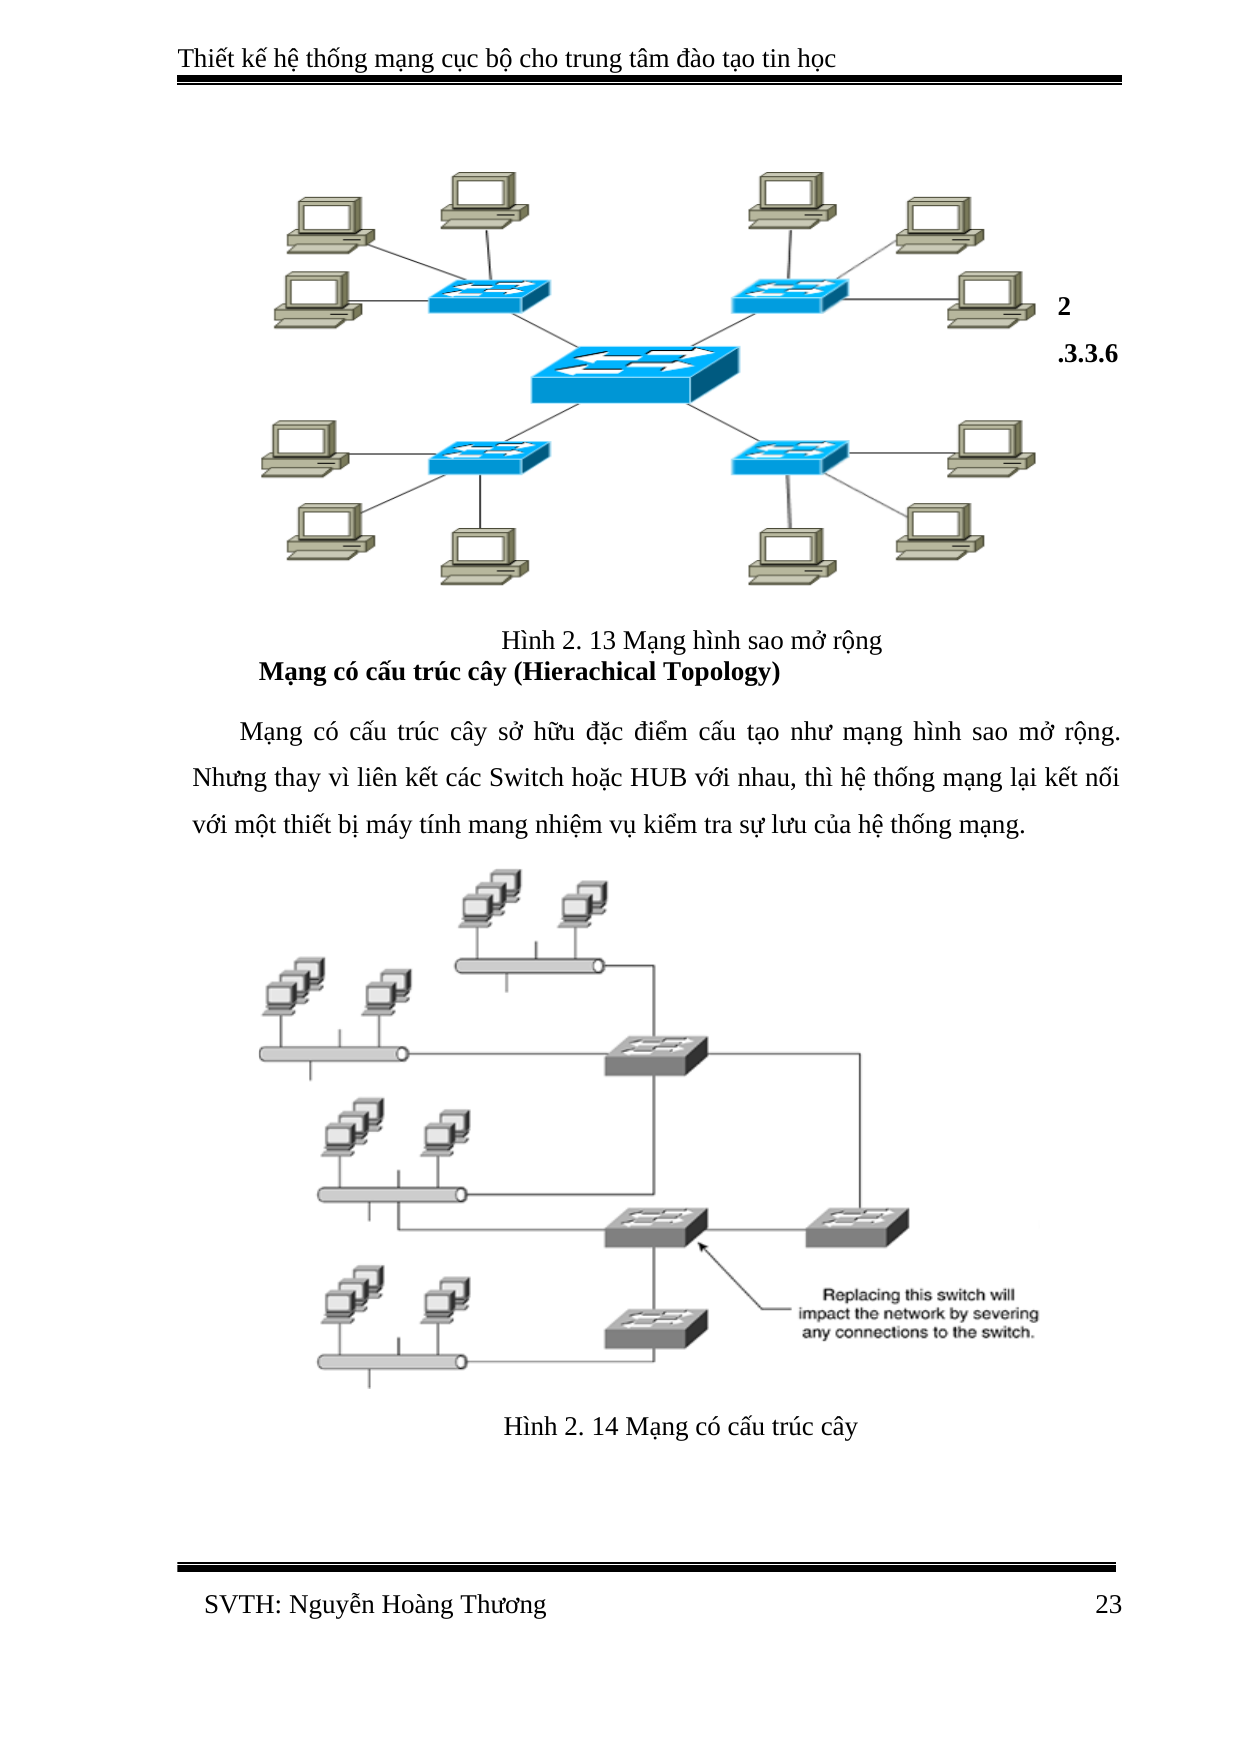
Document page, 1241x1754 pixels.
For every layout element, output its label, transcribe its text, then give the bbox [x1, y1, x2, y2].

picture [258, 868, 1041, 1389]
subtitle 2.3.3.6 Mạng có cấu trúc cây (Hierachical Topology) [221, 290, 1122, 687]
text Mạng có cấu trúc cây sở hữu đặc điểm cấu tạo như mạng hình sao mở rộng. Nhưng thay vì liên kết các Switch hoặc HUB với nhau, thì hệ thống mạng lại kết nối với một thiết bị máy tính mang nhiệm vụ kiểm tra sự lưu của hệ thống mạng. [192, 714, 1122, 839]
picture [260, 171, 1039, 587]
